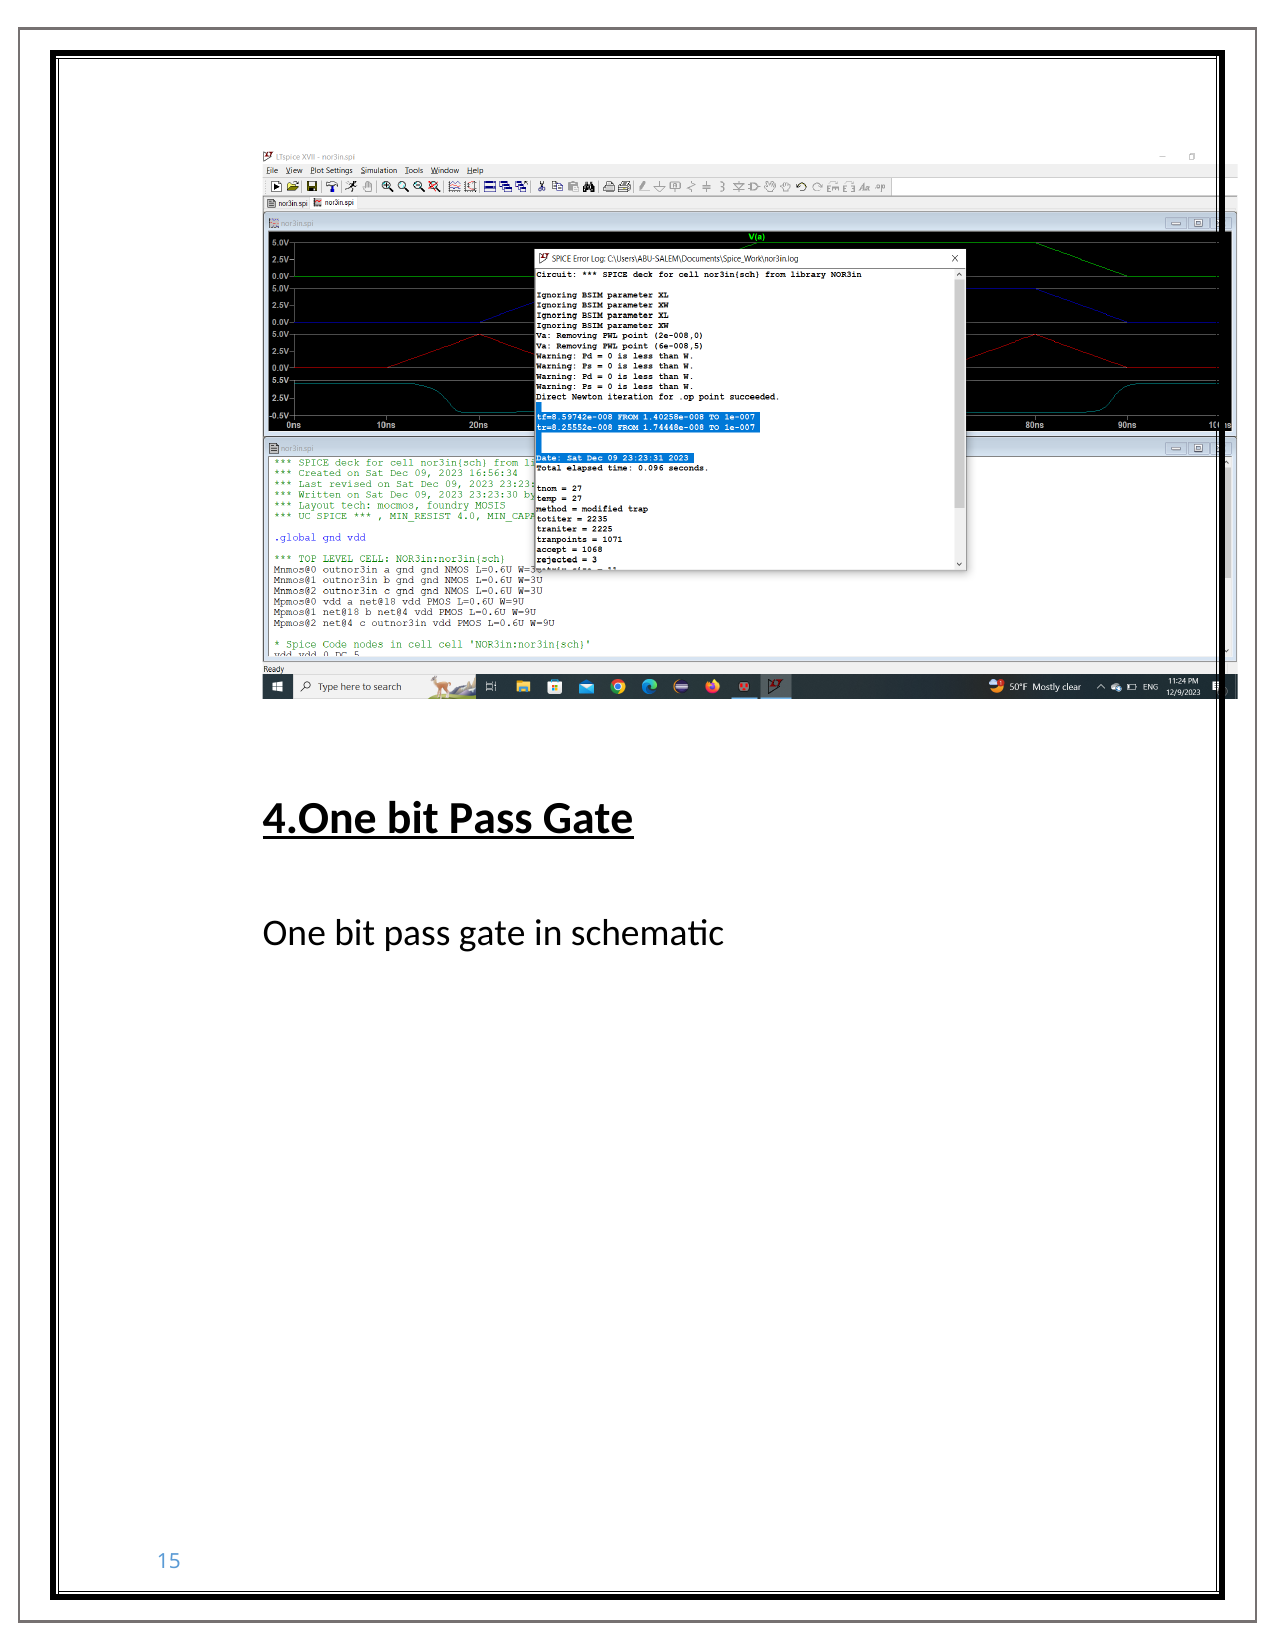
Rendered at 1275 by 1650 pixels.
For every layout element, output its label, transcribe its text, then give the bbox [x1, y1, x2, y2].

picture [262, 150, 1216, 699]
picture [1225, 150, 1238, 699]
list 4.One bit Pass Gate [262, 788, 1125, 844]
list One bit pass gate in schematic [262, 909, 1125, 955]
